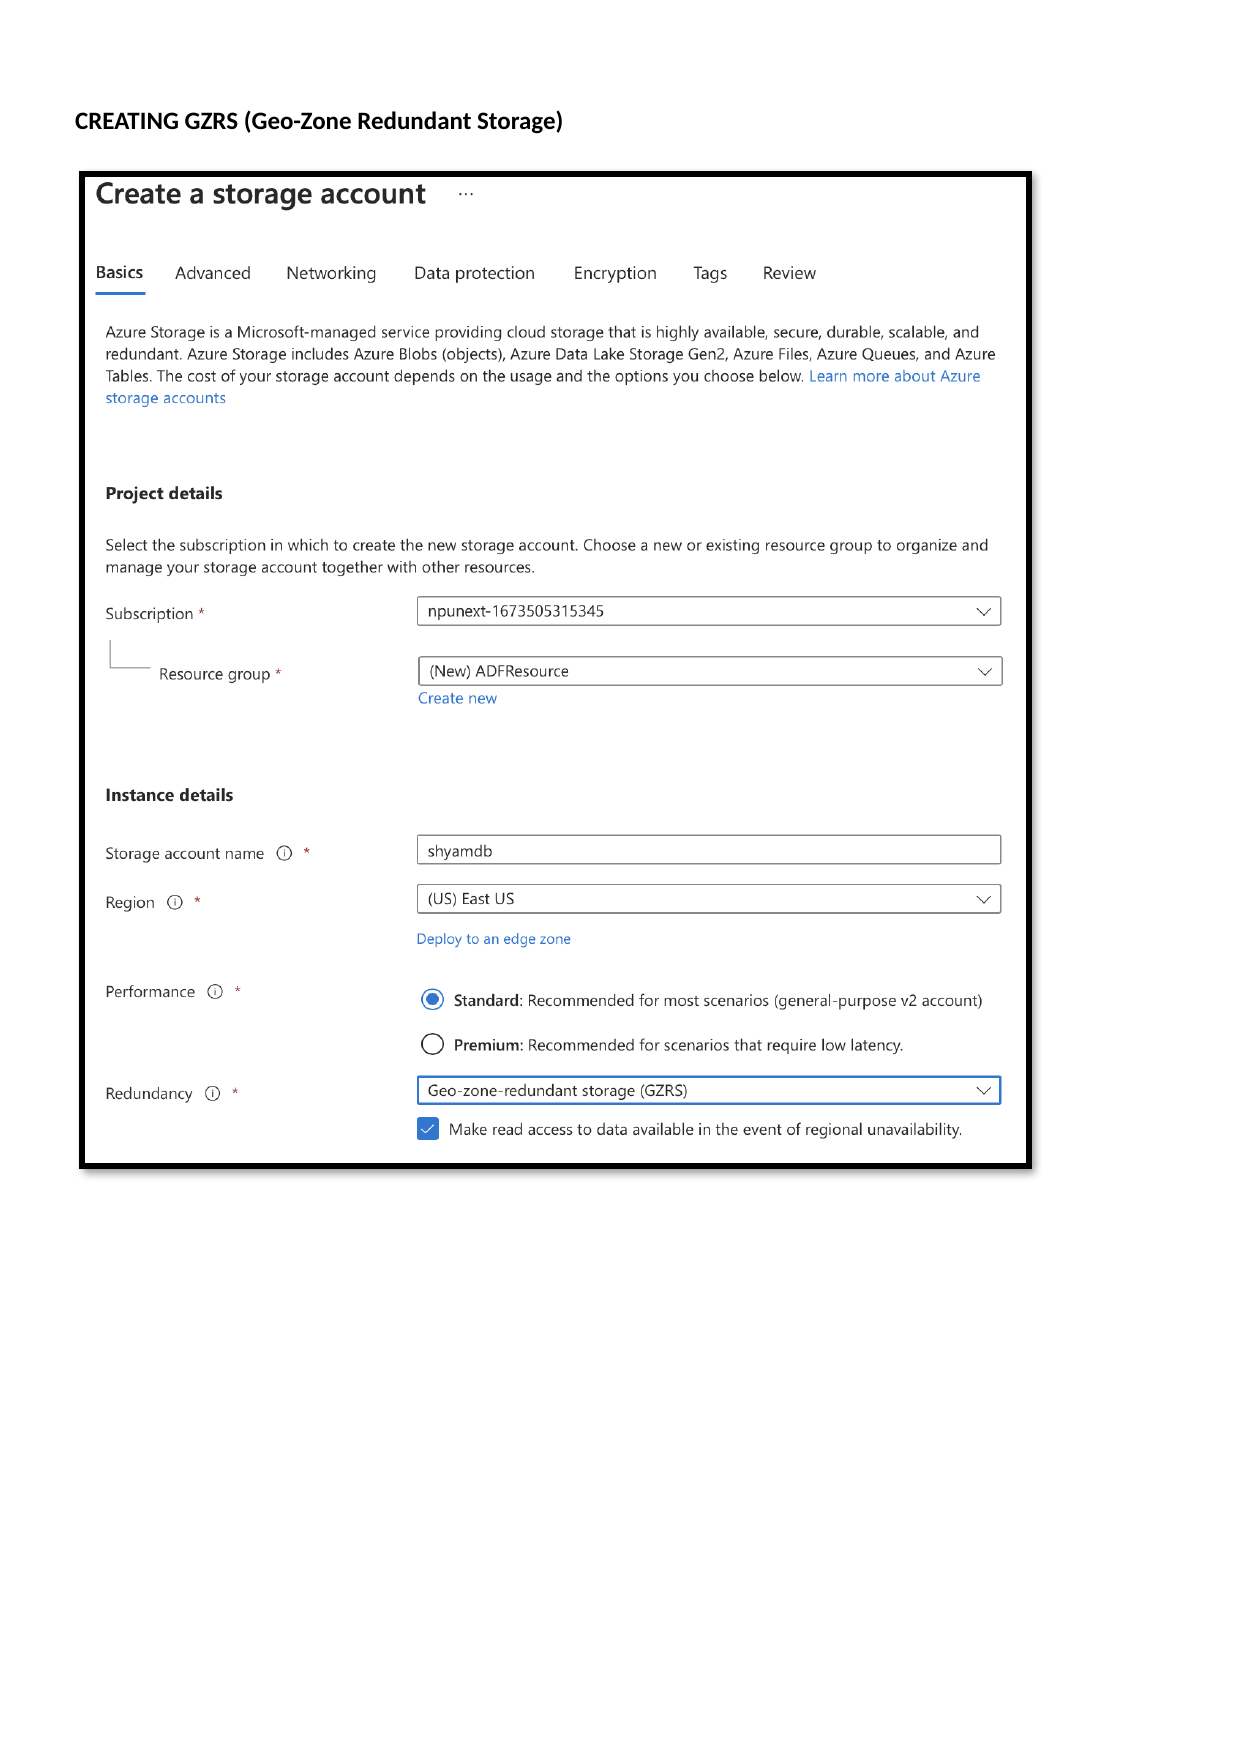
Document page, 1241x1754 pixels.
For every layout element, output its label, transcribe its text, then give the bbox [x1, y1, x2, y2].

text CREATING GZRS (Geo-Zone Redundant Storage) [75, 106, 1165, 136]
picture [85, 177, 1026, 1163]
